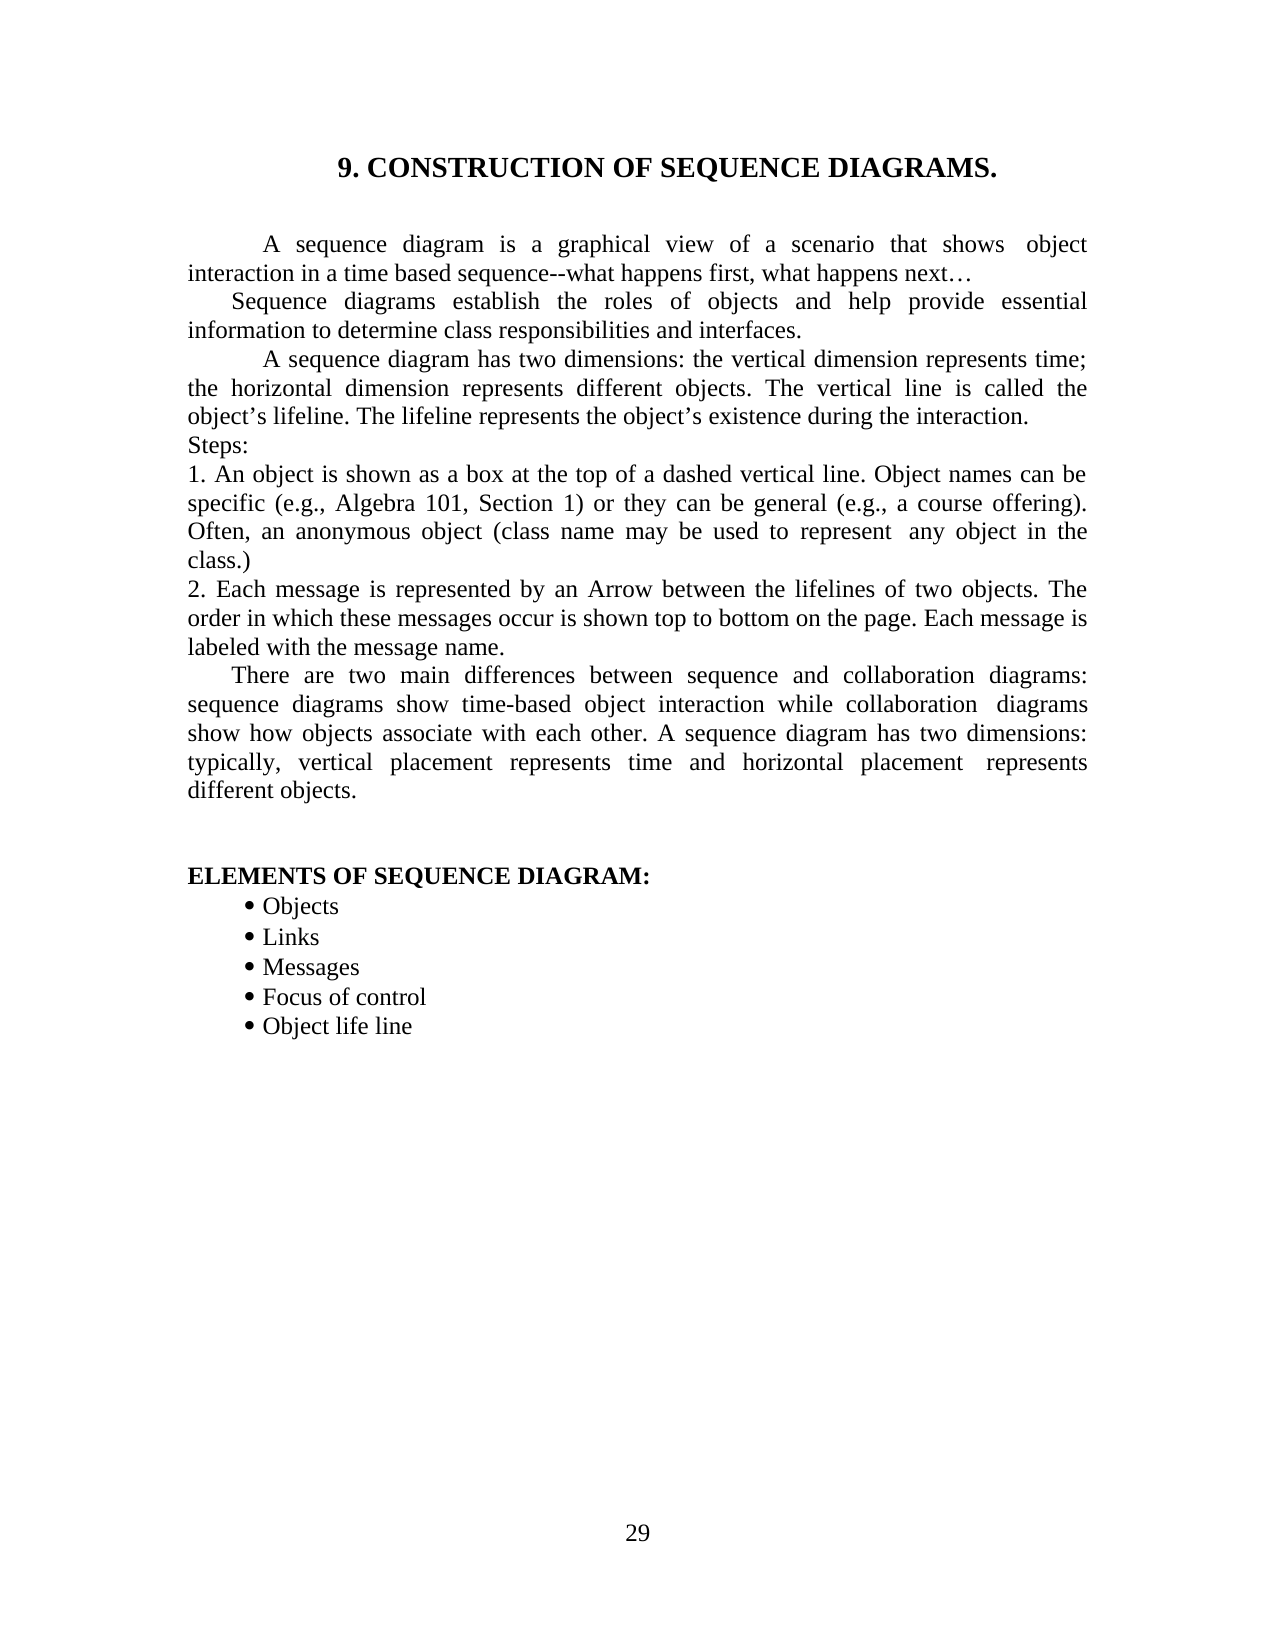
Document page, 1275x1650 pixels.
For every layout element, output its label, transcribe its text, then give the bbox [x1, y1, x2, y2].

text A sequence diagram has two dimensions: the vertical dimension represents time; the horizontal dimension represents different objects. The vertical line is called the object’s lifeline. The lifeline represents the object’s existence during the interaction. [187, 344, 1088, 430]
list Each message is represented by an Arrow between the lifelines of two objects. The order in which these messages occur is shown top to bottom on the page. Each message is labeled with the message name. [187, 574, 1088, 660]
list Objects [245, 890, 1237, 921]
list Links [245, 921, 1237, 951]
list An object is shown as a box at the top of a dashed vertical line. Object names can be specific (e.g., Algebra 101, Section 1) or they can be general (e.g., a course offering). Often, an anonymous object (class name may be used to represent any object in the class.) [187, 459, 1088, 574]
list Messages [245, 951, 1237, 982]
list Object life line [245, 1011, 1237, 1040]
subtitle ELEMENTS OF SEQUENCE DIAGRAM: [187, 862, 1237, 890]
text There are two main differences between sequence and collaboration diagrams: sequence diagrams show time-based object interaction while collaboration diagrams show how objects associate with each other. A sequence diagram has two dimensions: typically, vertical placement represents time and horizontal placement represents different objects. [187, 660, 1088, 804]
list Focus of control [245, 982, 1237, 1011]
text A sequence diagram is a graphical view of a scenario that shows object interaction in a time based sequence--what happens first, what happens next… [187, 229, 1088, 286]
subtitle 9. CONSTRUCTION OF SEQUENCE DIAGRAMS. [337, 150, 1237, 183]
text Steps: [187, 430, 1237, 459]
text Sequence diagrams establish the roles of objects and help provide essential information to determine class responsibilities and interfaces. [187, 286, 1087, 344]
